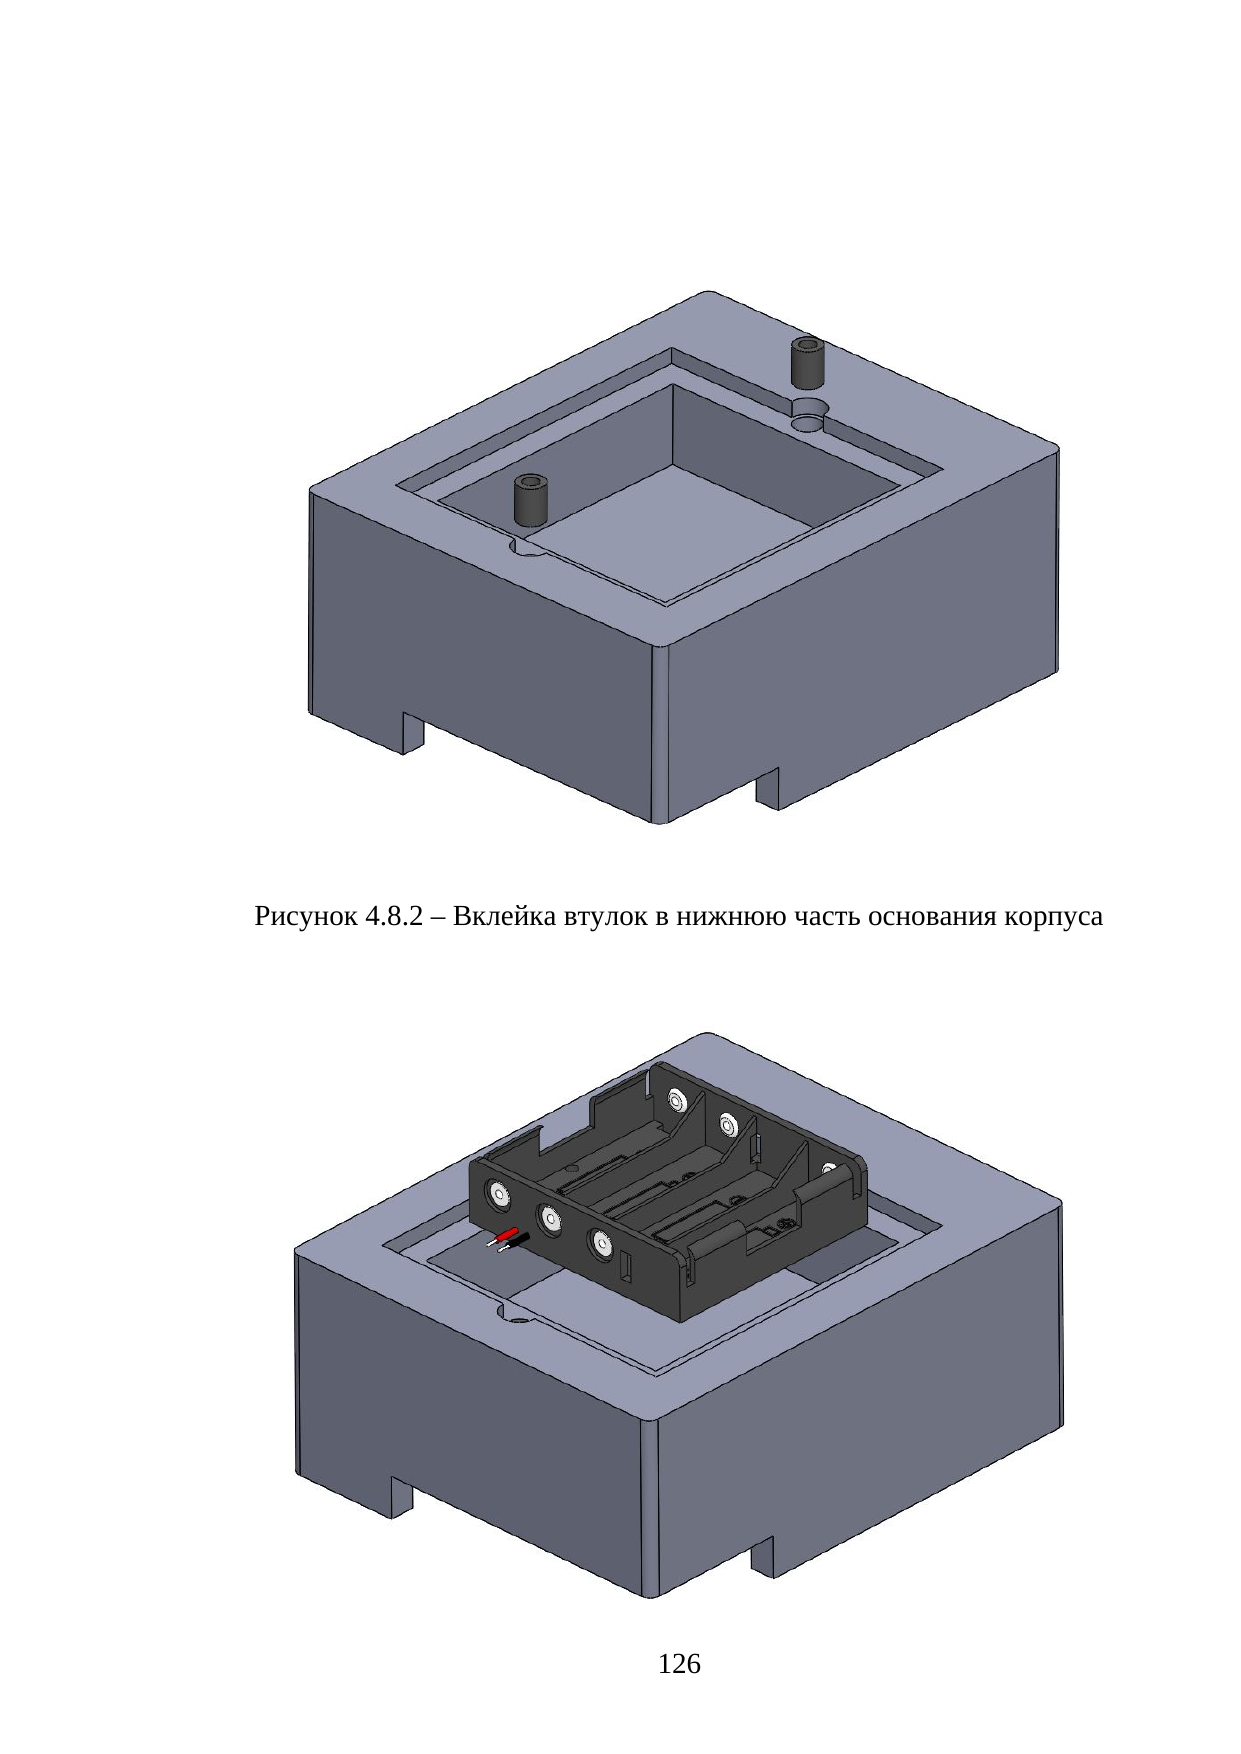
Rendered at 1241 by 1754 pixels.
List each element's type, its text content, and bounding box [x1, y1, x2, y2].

picture [286, 1011, 1070, 1599]
picture [293, 239, 1062, 827]
